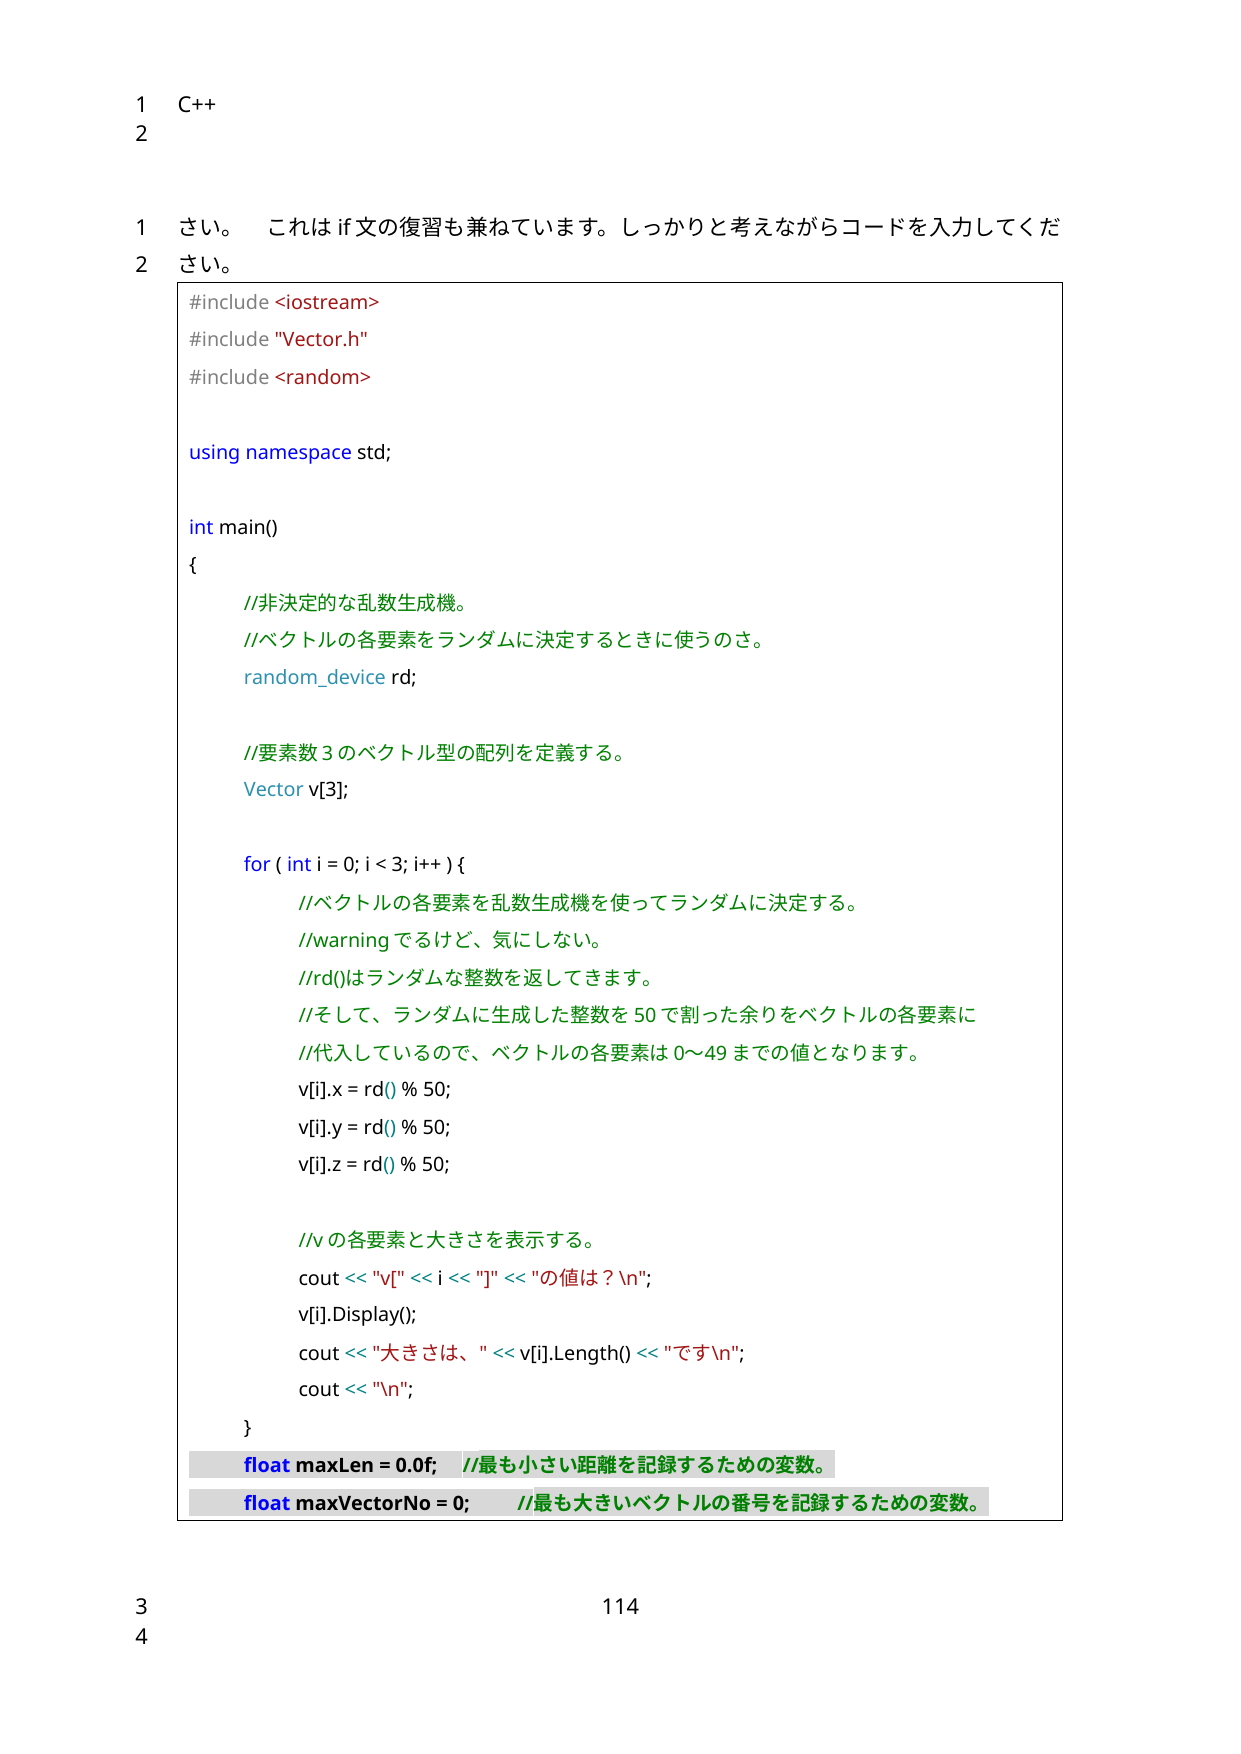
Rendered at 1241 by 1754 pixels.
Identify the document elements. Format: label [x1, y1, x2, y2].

text [177, 207, 1063, 282]
table_header [178, 283, 1062, 1520]
